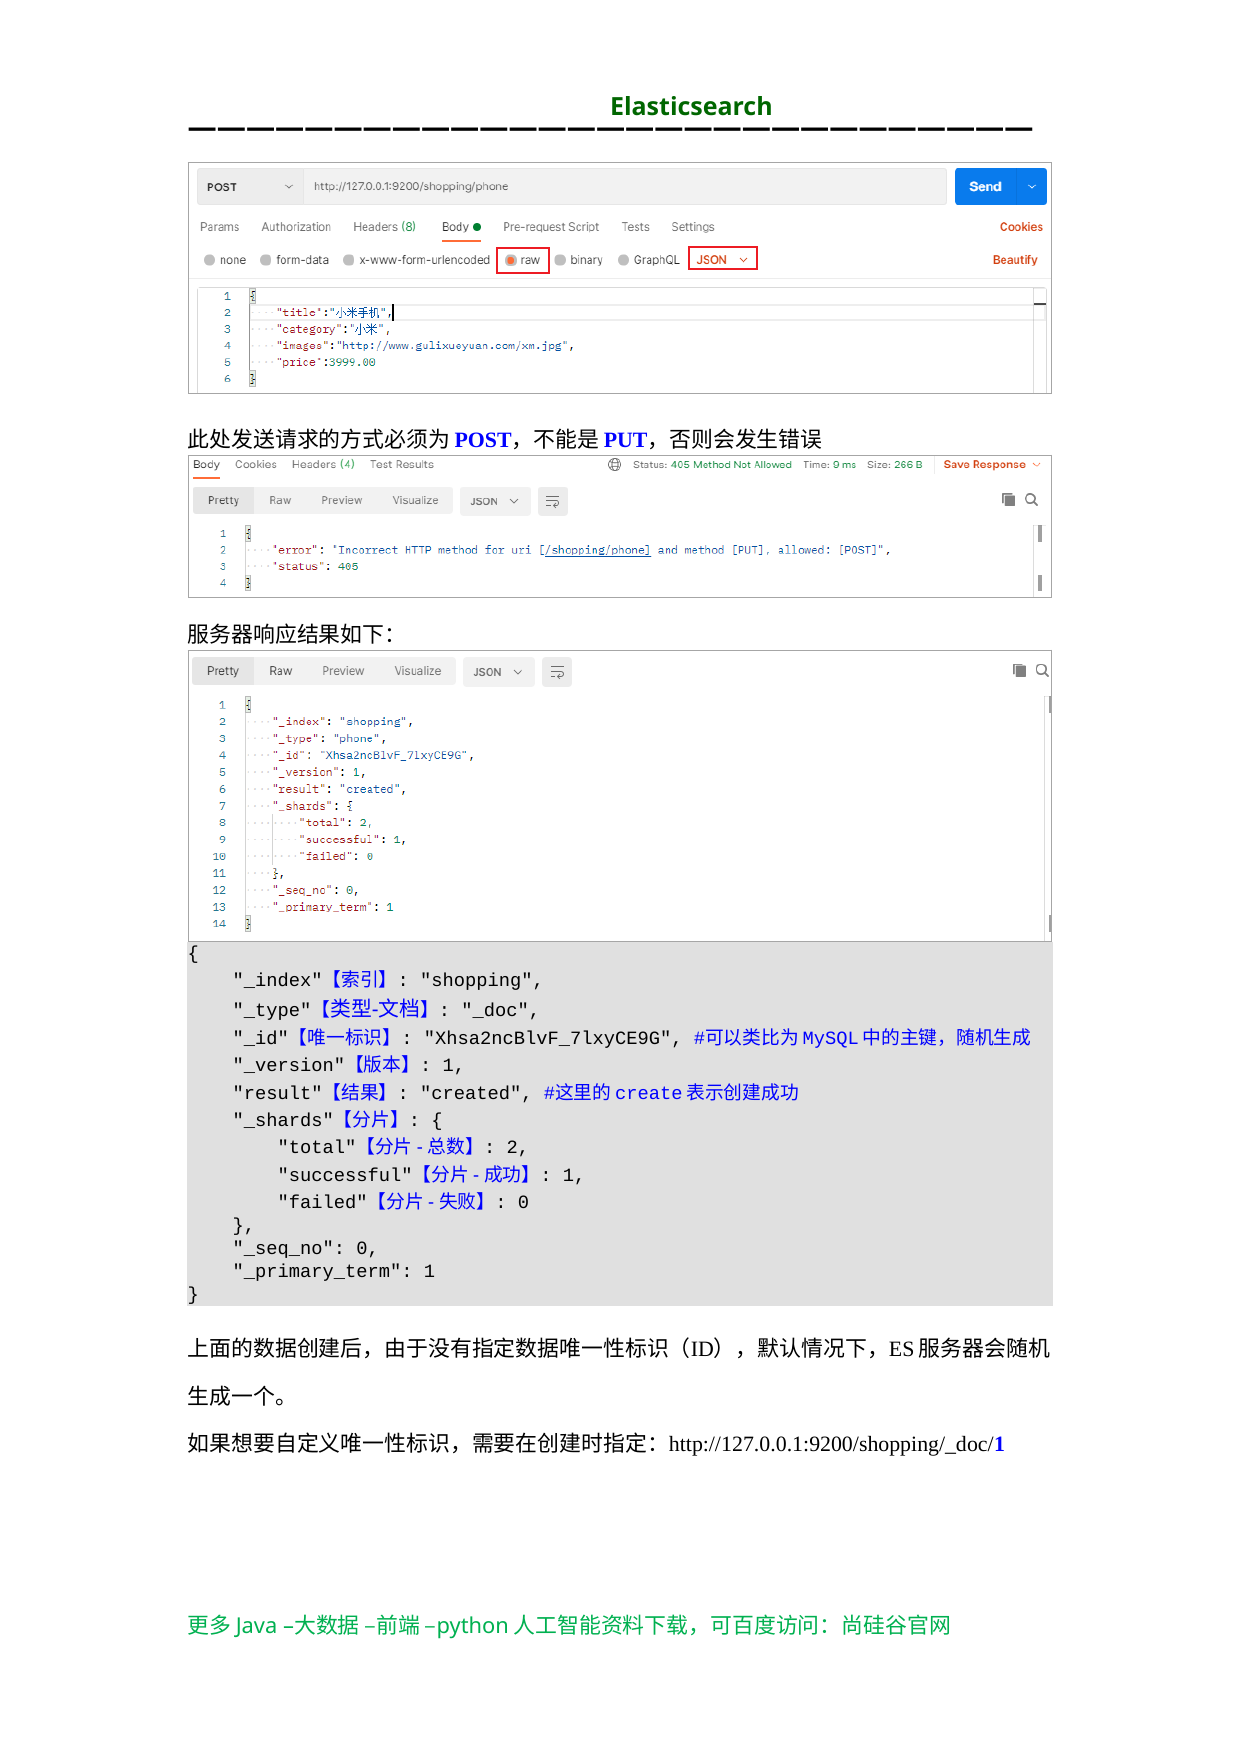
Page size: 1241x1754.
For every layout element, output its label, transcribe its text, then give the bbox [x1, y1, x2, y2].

text { [187, 942, 1053, 965]
text "total"【分片 - 总数】: 2, [187, 1132, 1053, 1159]
text "_shards"【分片】: { [187, 1105, 1053, 1132]
picture [189, 163, 1051, 393]
text } [187, 1283, 1053, 1306]
text "_index"【索引】: "shopping", [187, 965, 1053, 992]
text 如果想要自定义唯一性标识，需要在创建时指定：http://127.0.0.1:9200/shopping/_doc/1 [187, 1426, 1053, 1458]
text }, [187, 1214, 1053, 1237]
text "_primary_term": 1 [187, 1260, 1053, 1283]
text "failed"【分片 - 失败】: 0 [187, 1187, 1053, 1214]
text "_type"【类型-文档】: "_doc", [187, 992, 1053, 1023]
text "_seq_no": 0, [187, 1237, 1053, 1260]
text "successful"【分片 - 成功】: 1, [187, 1159, 1053, 1187]
text 此处发送请求的方式必须为POST，不能是PUT，否则会发生错误 [187, 422, 1053, 454]
picture [189, 456, 1051, 597]
text "result"【结果】: "created", #这里的create表示创建成功 [187, 1077, 1053, 1105]
text "_id"【唯一标识】: "Xhsa2ncBlvF_7lxyCE9G", #可以类比为MySQL中的主键，随机生成 [187, 1023, 1053, 1050]
text 服务器响应结果如下： [187, 617, 1053, 649]
picture [189, 651, 1051, 941]
text "_version"【版本】: 1, [187, 1050, 1053, 1077]
text 上面的数据创建后，由于没有指定数据唯一性标识（ID），默认情况下，ES服务器会随机生成一个。 [187, 1331, 1053, 1410]
